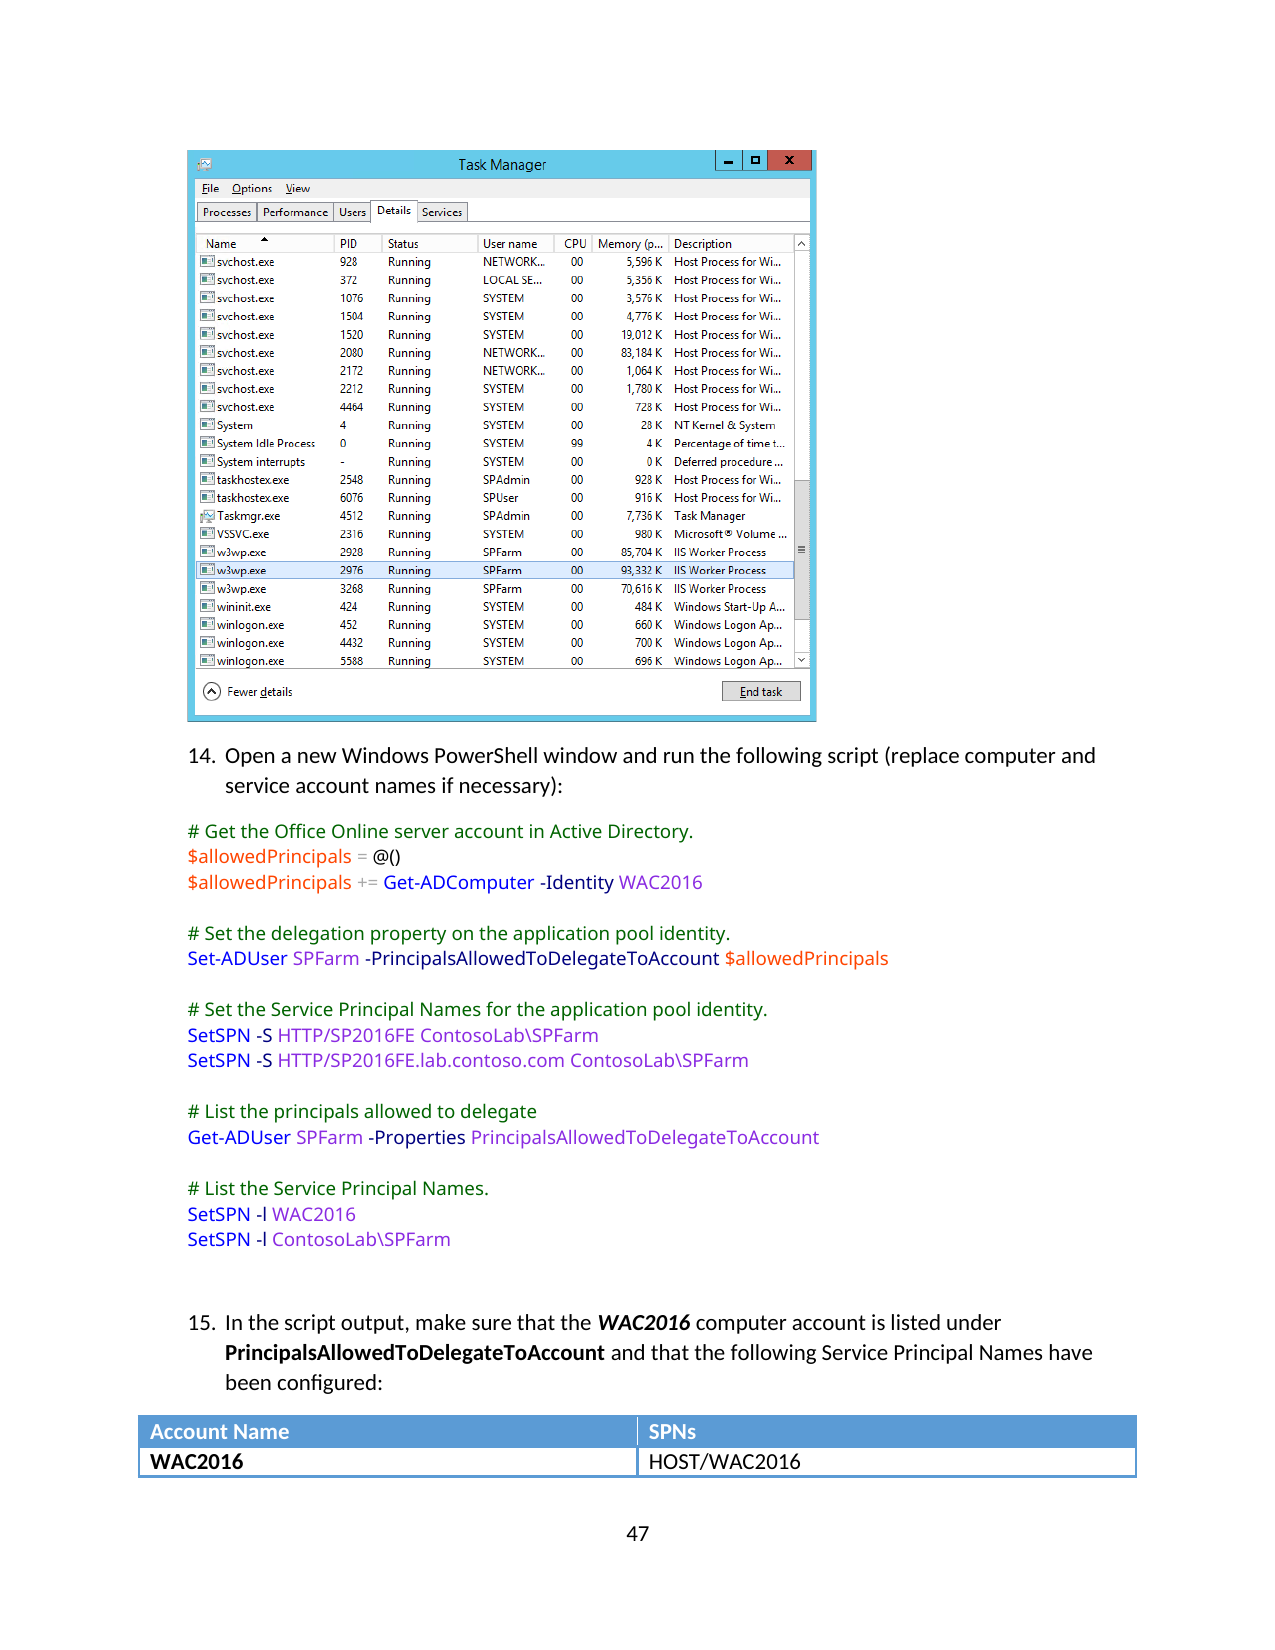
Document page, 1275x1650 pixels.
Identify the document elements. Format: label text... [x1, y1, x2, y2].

text $allowedPrincipals = @() [187, 843, 1125, 869]
text # Set the Service Principal Names for the application pool identity. [187, 997, 1125, 1022]
text # Set the delegation property on the application pool identity. [187, 920, 1125, 946]
text SetSPN -l ContosoLab\SPFarm [187, 1226, 1125, 1252]
table_cell WAC2016 [140, 1448, 636, 1475]
picture [187, 150, 817, 722]
text SetSPN -S HTTP/SP2016FE ContosoLab\SPFarm [187, 1022, 1125, 1048]
text Get-ADUser SPFarm -Properties PrincipalsAllowedToDelegateToAccount [187, 1124, 1125, 1150]
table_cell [639, 1448, 1135, 1475]
list In the script output, make sure that the WAC2016 computer account is listed under PrincipalsAllowedToDelegateToAccount and that the following Service Principal Names have been configured: [187, 1308, 1125, 1396]
text # Get the Office Online server account in Active Directory. [187, 818, 1125, 843]
text SetSPN -l WAC2016 [187, 1201, 1125, 1226]
list Open a new Windows PowerShell window and run the following script (replace computer and service account names if necessary): [187, 741, 1125, 799]
text $allowedPrincipals += Get-ADComputer -Identity WAC2016 [187, 869, 1125, 894]
text # List the Service Principal Names. [187, 1175, 1125, 1201]
text # List the principals allowed to delegate [187, 1099, 1125, 1124]
text Set-ADUser SPFarm -PrincipalsAllowedToDelegateToAccount $allowedPrincipals [187, 946, 1125, 971]
text SetSPN -S HTTP/SP2016FE.lab.contoso.com ContosoLab\SPFarm [187, 1048, 1125, 1073]
table_header Account Name [140, 1417, 637, 1445]
table_header SPNs [638, 1417, 1135, 1445]
